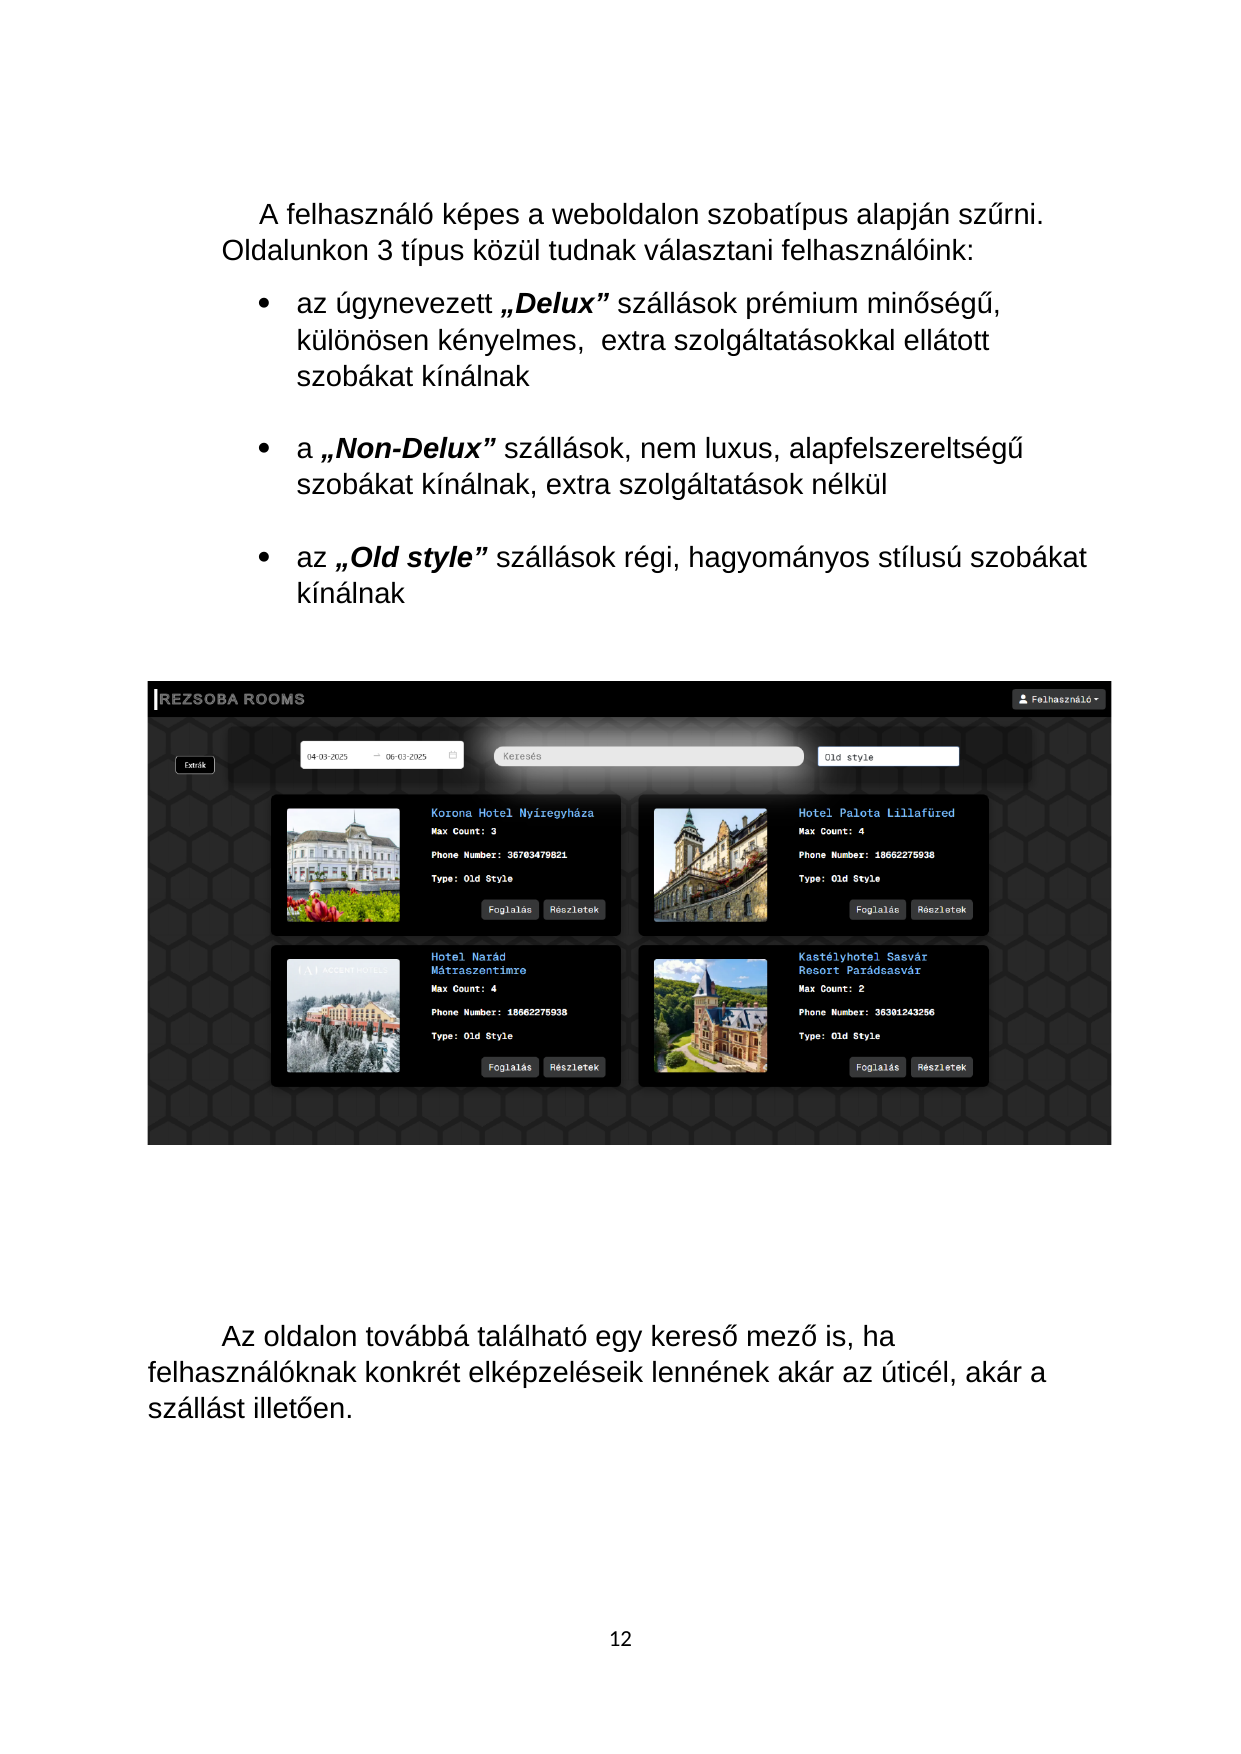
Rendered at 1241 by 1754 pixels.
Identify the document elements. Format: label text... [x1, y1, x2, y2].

list az „Old style” szállások régi, hagyományos stílusú szobákat kínálnak [259, 539, 1093, 609]
text A felhasználó képes a weboldalon szobatípus alapján szűrni. Oldalunkon 3 típus közül tudnak választani felhasználóink: [221, 197, 1093, 267]
picture [147, 681, 1112, 1145]
list a „Non-Delux” szállások, nem luxus, alapfelszereltségű szobákat kínálnak, extra szolgáltatások nélkül [259, 431, 1093, 501]
list az úgynevezett „Delux” szállások prémium minőségű, különösen kényelmes, extra szolgáltatásokkal ellátott szobákat kínálnak [259, 286, 1093, 392]
text Az oldalon továbbá található egy kereső mező is, ha felhasználóknak konkrét elképzeléseik lennének akár az úticél, akár a szállást illetően. [148, 1319, 1093, 1424]
